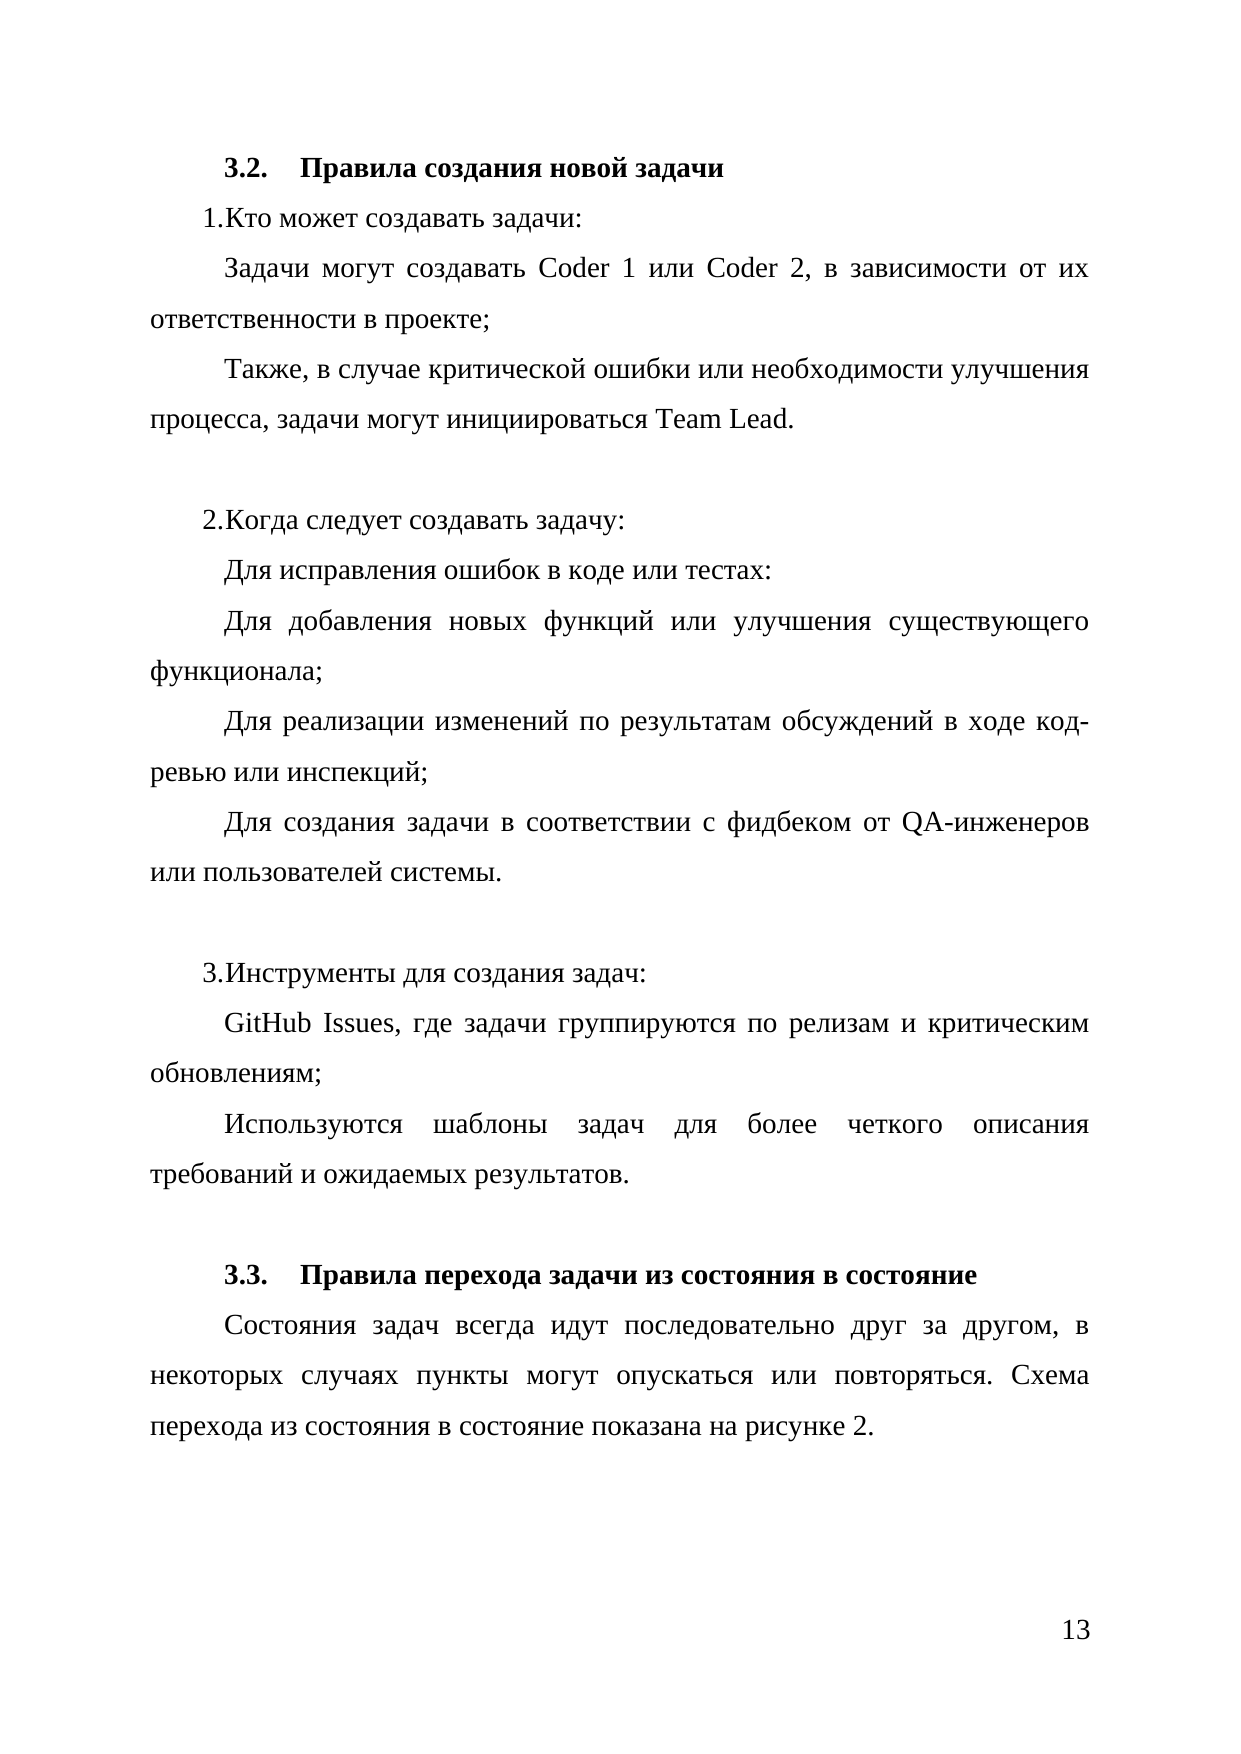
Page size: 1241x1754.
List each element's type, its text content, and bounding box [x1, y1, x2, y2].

text GitHub Issues, где задачи группируются по релизам и критическим обновлениям; [150, 1005, 1090, 1089]
text Задачи могут создавать Coder 1 или Coder 2, в зависимости от их ответственности в проекте; [150, 251, 1090, 334]
text Используются шаблоны задач для более четкого описания требований и ожидаемых результатов. [150, 1106, 1090, 1190]
text Для создания задачи в соответствии с фидбеком от QA-инженеров или пользователей системы. [150, 804, 1090, 888]
text Для исправления ошибок в коде или тестах: [150, 552, 1090, 586]
text Для реализации изменений по результатам обсуждений в ходе код-ревью или инспекций; [150, 703, 1090, 787]
text Состояния задач всегда идут последовательно друг за другом, в некоторых случаях пункты могут опускаться или повторяться. Схема перехода из состояния в состояние показана на рисунке 2. [150, 1307, 1090, 1441]
text Также, в случае критической ошибки или необходимости улучшения процесса, задачи могут инициироваться Team Lead. [150, 351, 1090, 435]
list Кто может создавать задачи: [150, 200, 1090, 234]
list Инструменты для создания задач: [150, 955, 1090, 988]
subtitle Правила создания новой задачи [150, 150, 1090, 183]
subtitle Правила перехода задачи из состояния в состояние [150, 1257, 1090, 1290]
text Для добавления новых функций или улучшения существующего функционала; [150, 603, 1090, 687]
list Когда следует создавать задачу: [150, 502, 1090, 536]
